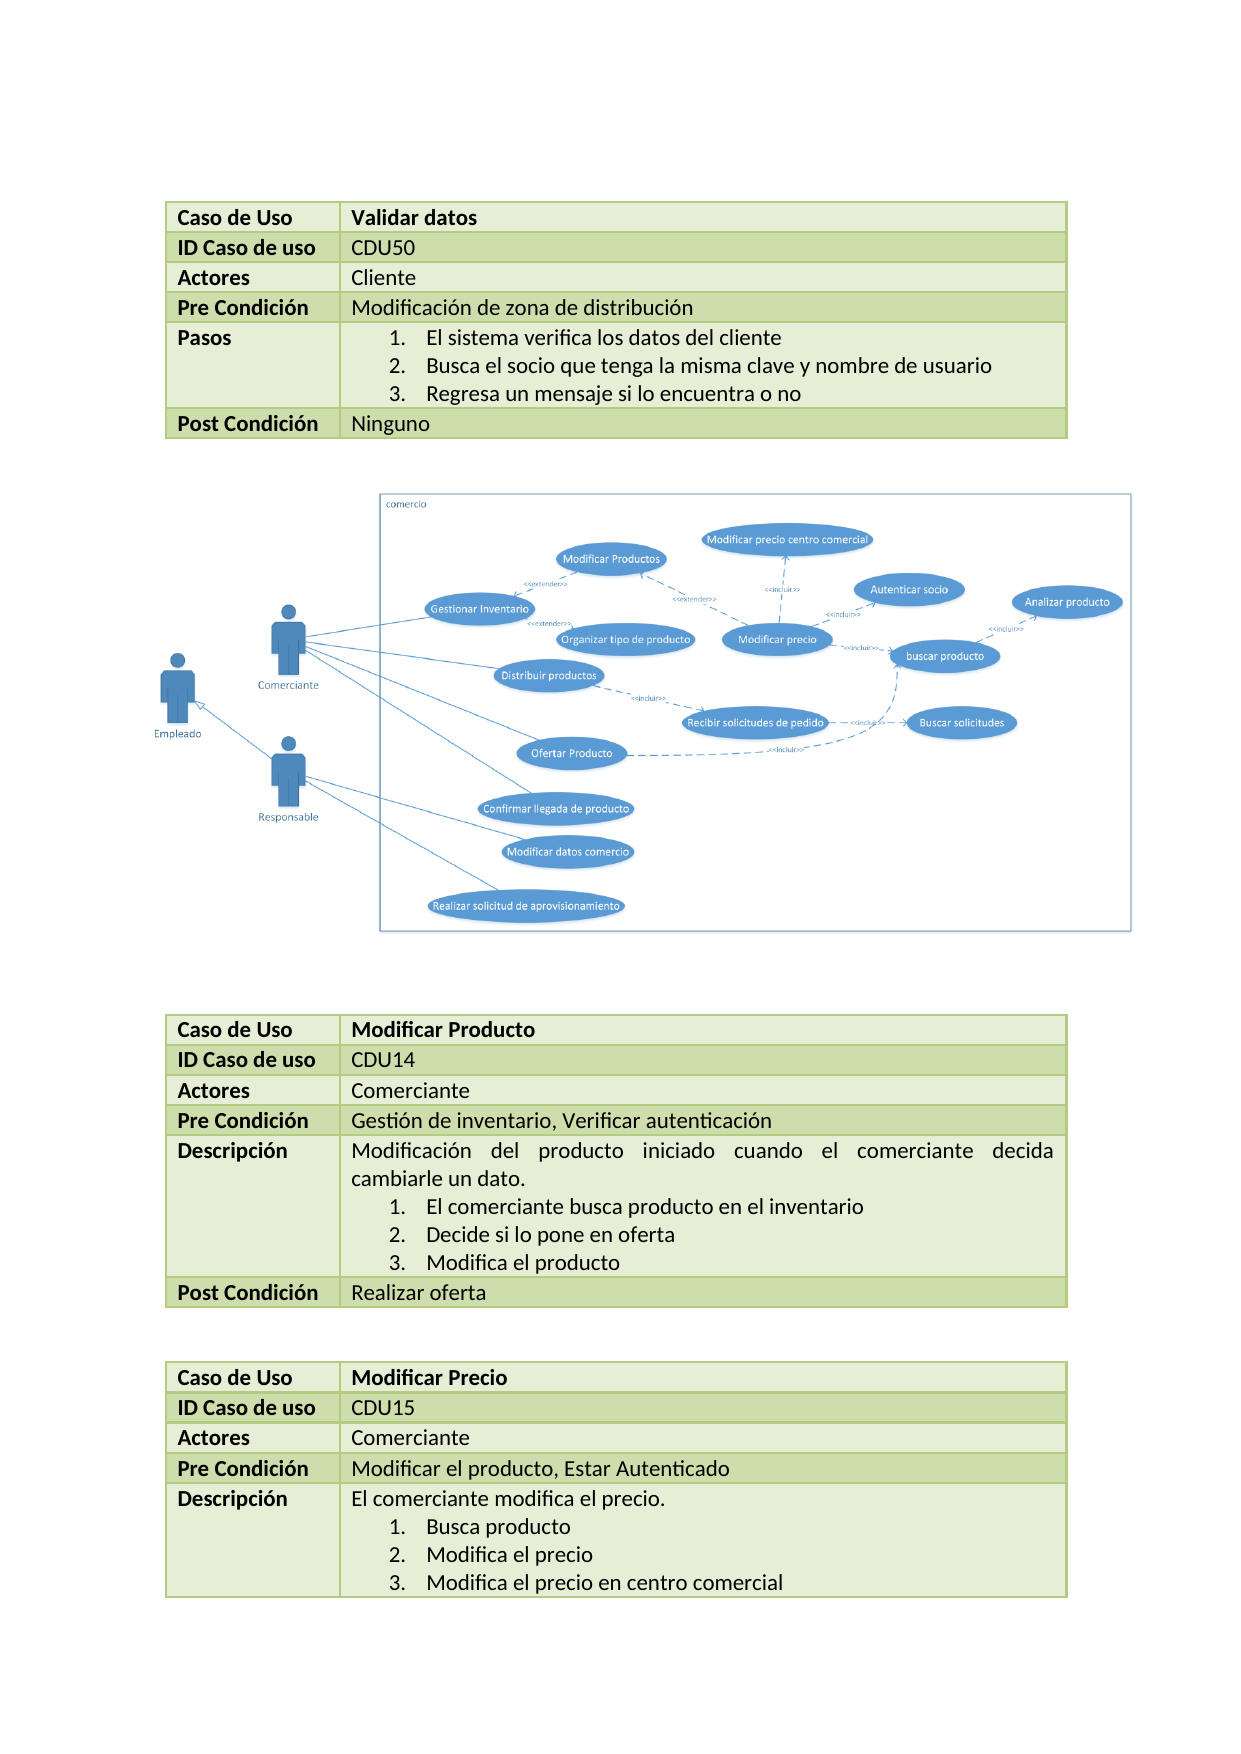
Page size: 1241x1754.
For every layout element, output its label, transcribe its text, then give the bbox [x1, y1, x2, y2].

table_header Caso de Uso [167, 203, 339, 231]
table_cell Modificación de zona de distribución [341, 293, 1065, 321]
table_cell Cliente [341, 263, 1065, 291]
table_cell Pre Condición [167, 1106, 339, 1134]
table_header Validar datos [341, 203, 1065, 231]
picture [147, 492, 1135, 936]
table_cell ID Caso de uso [167, 233, 339, 261]
table_cell Modificar el producto, Estar Autenticado [341, 1454, 1065, 1482]
table_header Caso de Uso [167, 1016, 339, 1043]
table_cell CDU50 [341, 233, 1065, 261]
table_cell Modificación del producto iniciado cuando el comerciante decida cambiarle un dato. El comerciante busca producto en el inventario Decide si lo pone en oferta Modifica el producto [341, 1136, 1065, 1276]
table_cell CDU15 [341, 1394, 1065, 1421]
table_cell Gestión de inventario, Verificar autenticación [341, 1106, 1065, 1134]
table_cell El sistema verifica los datos del cliente Busca el socio que tenga la misma clave y nombre de usuario Regresa un mensaje si lo encuentra o no [341, 323, 1065, 407]
table_cell Pasos [167, 323, 339, 407]
table_cell El comerciante modifica el precio. Busca producto Modifica el precio Modifica el precio en centro comercial [341, 1484, 1065, 1596]
table_cell Pre Condición [167, 293, 339, 321]
table_cell ID Caso de uso [167, 1046, 339, 1074]
table_cell Comerciante [341, 1076, 1065, 1104]
table_cell ID Caso de uso [167, 1394, 339, 1421]
table_cell Descripción [167, 1484, 339, 1596]
table_cell Realizar oferta [341, 1278, 1065, 1306]
table_cell Post Condición [167, 1278, 339, 1306]
table_cell CDU14 [341, 1046, 1065, 1074]
table_cell Actores [167, 1424, 339, 1452]
table_cell Ninguno [341, 409, 1065, 437]
table_cell Pre Condición [167, 1454, 339, 1482]
table_header Caso de Uso [167, 1363, 339, 1391]
table_cell Post Condición [167, 409, 339, 437]
table_cell Comerciante [341, 1424, 1065, 1452]
table_cell Descripción [167, 1136, 339, 1276]
table_cell Actores [167, 1076, 339, 1104]
table_header Modificar Producto [341, 1016, 1065, 1043]
table_header Modificar Precio [341, 1363, 1065, 1391]
table_cell Actores [167, 263, 339, 291]
